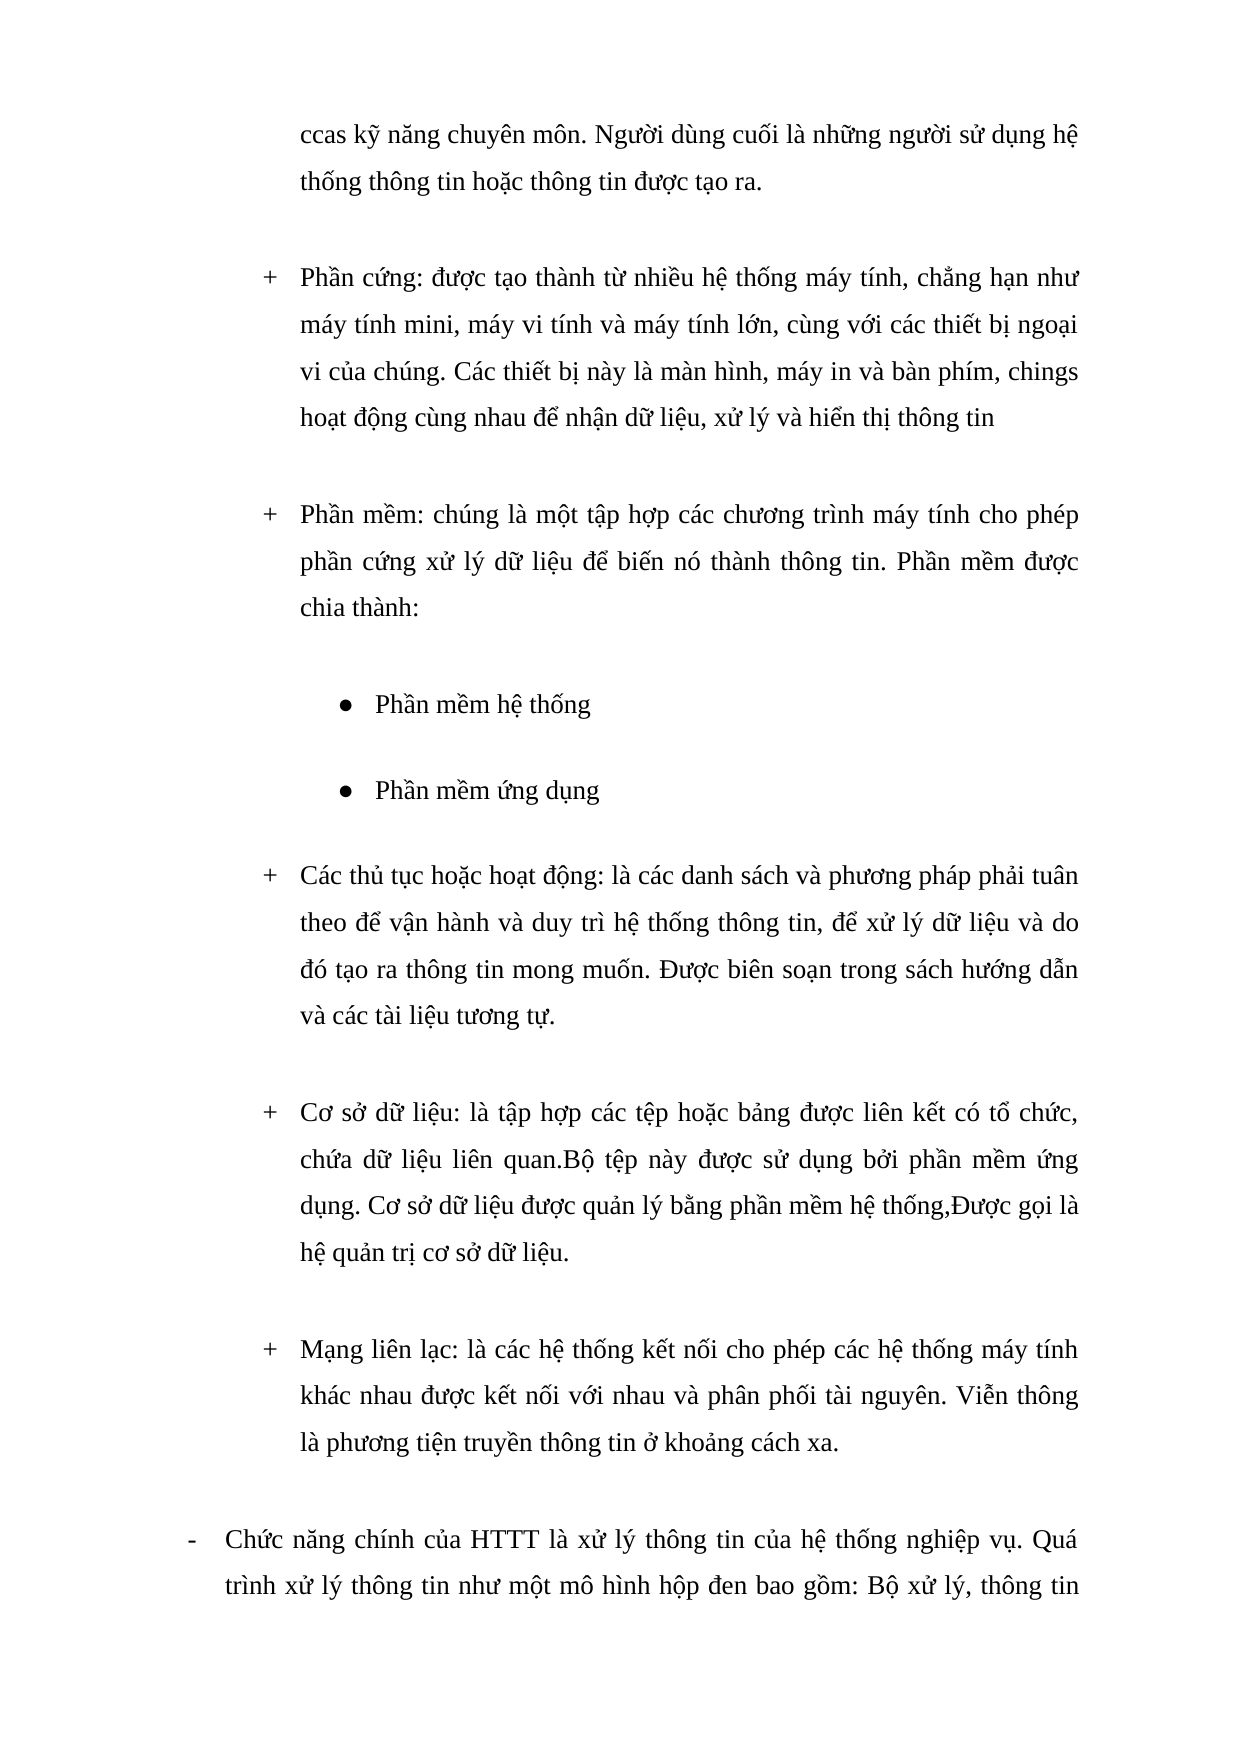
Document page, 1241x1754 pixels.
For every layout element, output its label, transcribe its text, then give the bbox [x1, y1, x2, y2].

list Phần mềm hệ thống [337, 688, 1080, 719]
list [262, 118, 1080, 196]
list Các thủ tục hoặc hoạt động: là các danh sách và phương pháp phải tuân theo để vận hành và duy trì hệ thống thông tin, để xử lý dữ liệu và do đó tạo ra thông tin mong muốn. Được biên soạn trong sách hướng dẫn và các tài liệu tương tự. [262, 859, 1080, 1031]
list Cơ sở dữ liệu: là tập hợp các tệp hoặc bảng được liên kết có tổ chức, chứa dữ liệu liên quan.Bộ tệp này được sử dụng bởi phần mềm ứng dụng. Cơ sở dữ liệu được quản lý bằng phần mềm hệ thống,Được gọi là hệ quản trị cơ sở dữ liệu. [262, 1096, 1080, 1267]
list Mạng liên lạc: là các hệ thống kết nối cho phép các hệ thống máy tính khác nhau được kết nối với nhau và phân phối tài nguyên. Viễn thông là phương tiện truyền thông tin ở khoảng cách xa. [262, 1333, 1080, 1457]
list Phần mềm ứng dụng [337, 774, 1080, 805]
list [187, 1523, 1080, 1601]
list Phần mềm: chúng là một tập hợp các chương trình máy tính cho phép phần cứng xử lý dữ liệu để biến nó thành thông tin. Phần mềm được chia thành: [262, 498, 1080, 622]
list Phần cứng: được tạo thành từ nhiều hệ thống máy tính, chẳng hạn như máy tính mini, máy vi tính và máy tính lớn, cùng với các thiết bị ngoại vi của chúng. Các thiết bị này là màn hình, máy in và bàn phím, chings hoạt động cùng nhau để nhận dữ liệu, xử lý và hiển thị thông tin [262, 261, 1080, 432]
